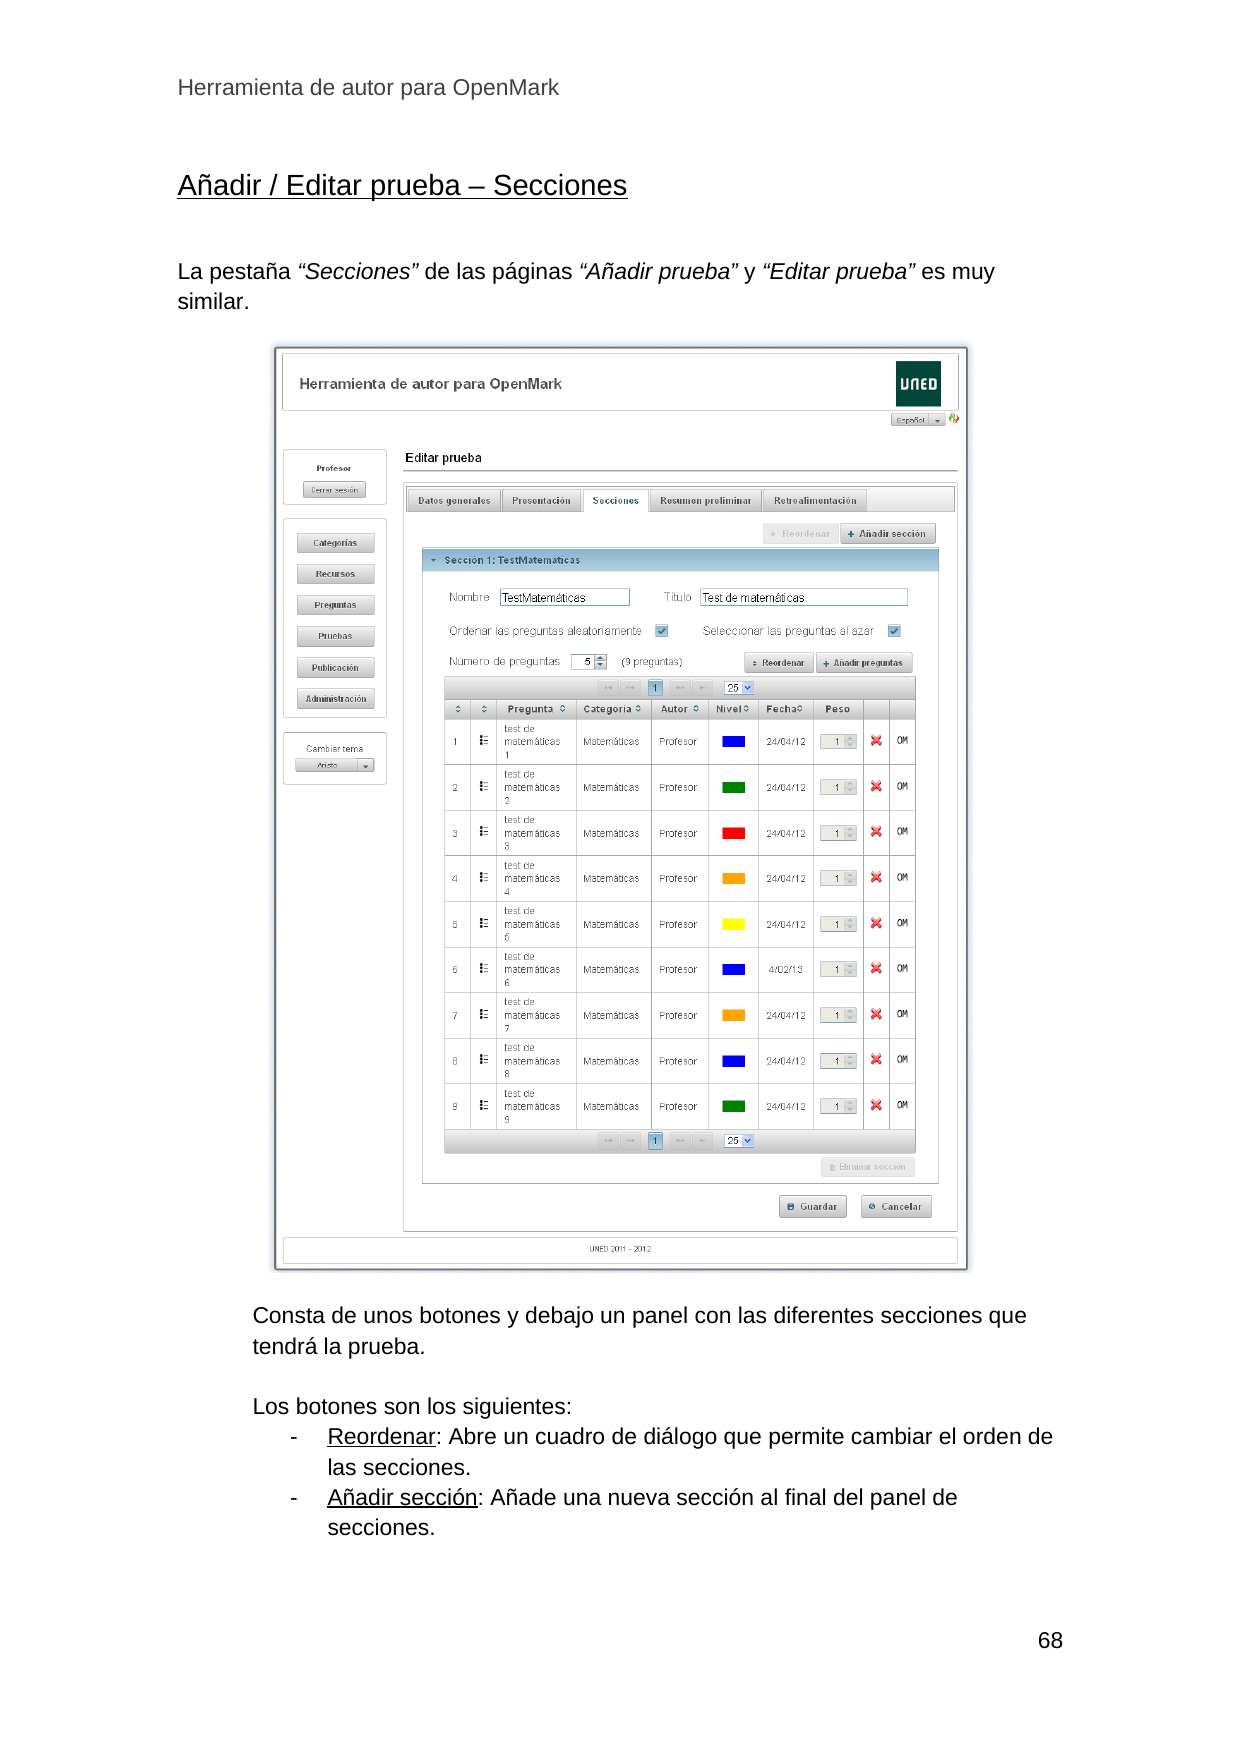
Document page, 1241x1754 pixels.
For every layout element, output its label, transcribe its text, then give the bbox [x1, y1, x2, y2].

subtitle Añadir / Editar prueba – Secciones [177, 168, 1063, 202]
list Consta de unos botones y debajo un panel con las diferentes secciones que tendrá la prueba. [252, 1302, 1063, 1359]
list Reordenar: Abre un cuadro de diálogo que permite cambiar el orden de las secciones. [290, 1423, 1063, 1480]
picture [264, 339, 977, 1278]
text La pestaña “Secciones” de las páginas “Añadir prueba” y “Editar prueba” es muy similar. [177, 258, 1063, 314]
list Los botones son los siguientes: [252, 1393, 1063, 1419]
list Añadir sección: Añade una nueva sección al final del panel de secciones. [290, 1484, 1063, 1540]
